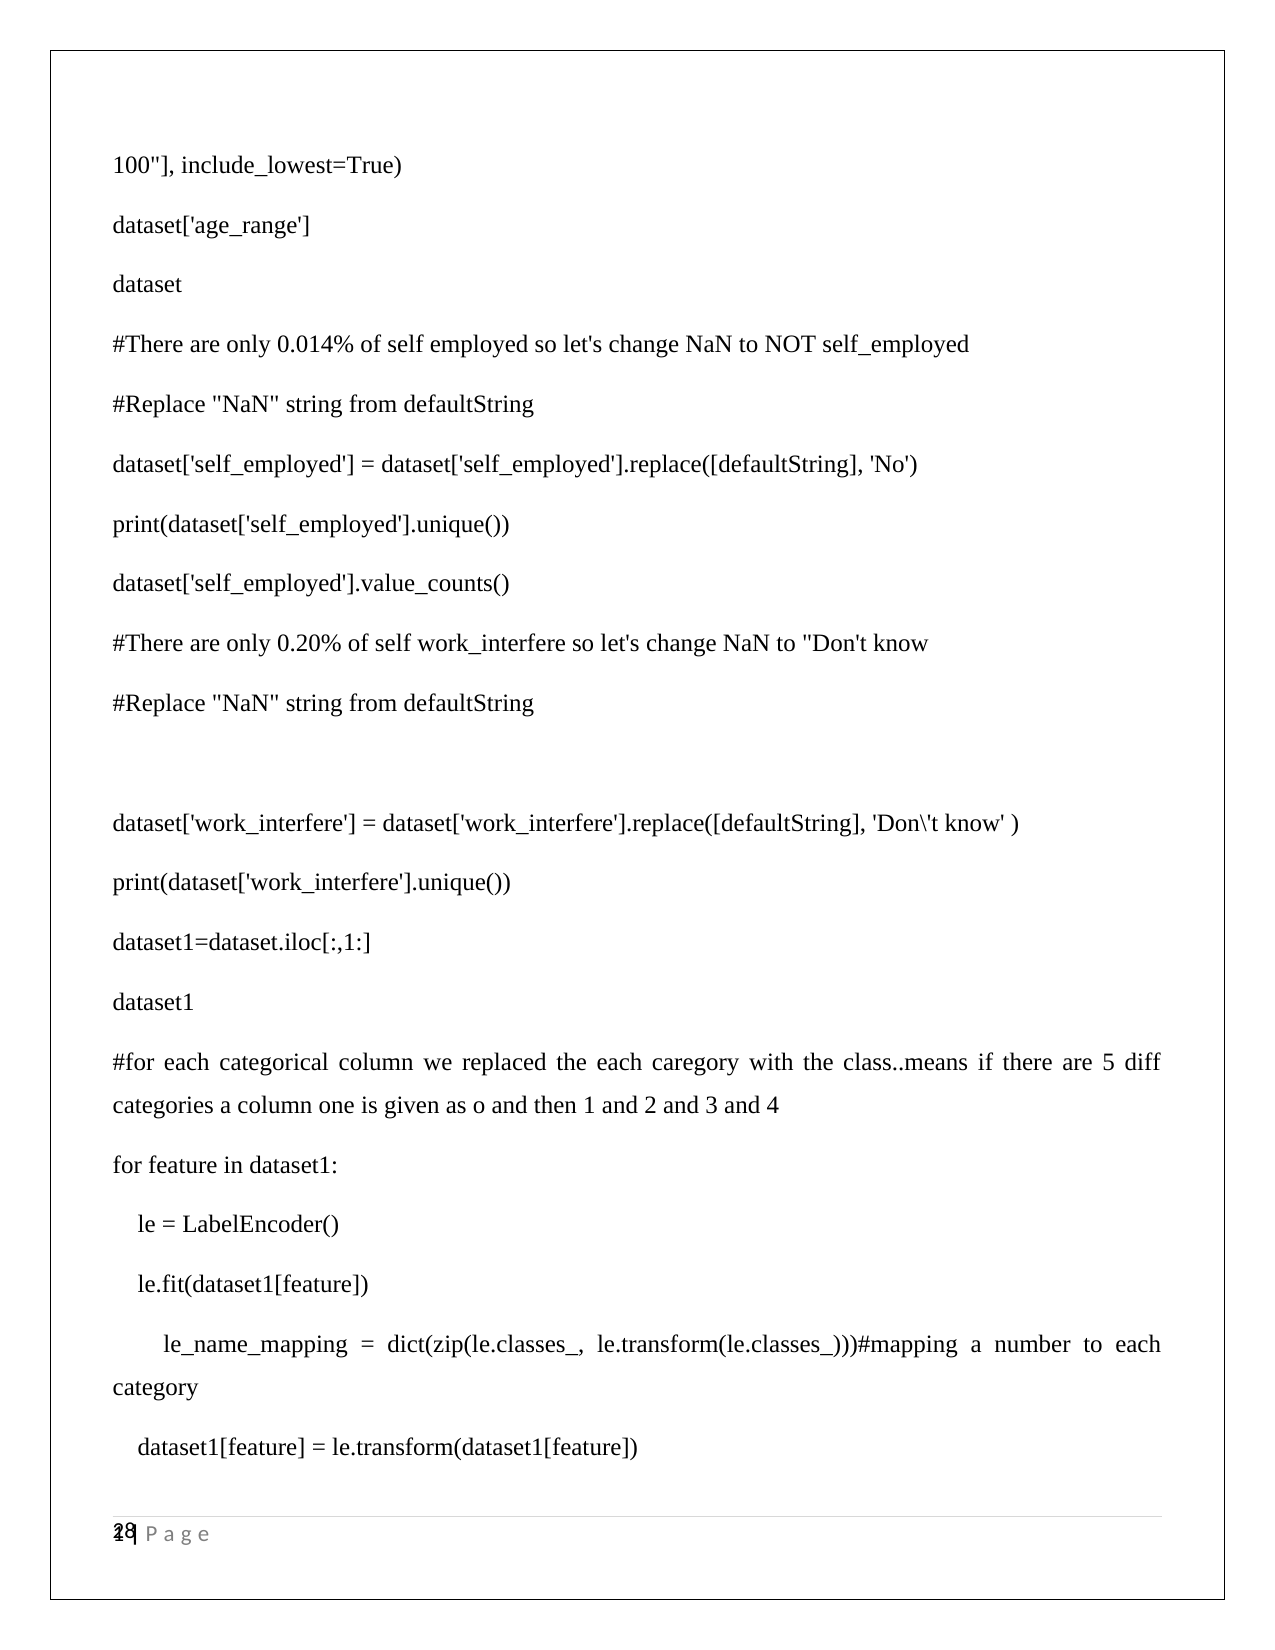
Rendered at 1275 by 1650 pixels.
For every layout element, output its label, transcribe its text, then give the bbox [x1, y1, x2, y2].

text le_name_mapping = dict(zip(le.classes_, le.transform(le.classes_)))#mapping a number to each category [112, 1329, 1162, 1401]
text le.fit(dataset1[feature]) [112, 1269, 1162, 1298]
text #Replace "NaN" string from defaultString [112, 389, 1162, 418]
text #Replace "NaN" string from defaultString [112, 688, 1162, 717]
text le = LabelEncoder() [112, 1209, 1162, 1238]
text print(dataset['self_employed'].unique()) [112, 509, 1162, 537]
text dataset1=dataset.iloc[:,1:] [112, 927, 1162, 956]
text for feature in dataset1: [112, 1150, 1162, 1178]
text #for each categorical column we replaced the each caregory with the class..means if there are 5 diff categories a column one is given as o and then 1 and 2 and 3 and 4 [112, 1047, 1162, 1119]
text print(dataset['work_interfere'].unique()) [112, 867, 1162, 896]
text dataset [112, 269, 1162, 298]
text dataset1[feature] = le.transform(dataset1[feature]) [112, 1432, 1162, 1461]
text dataset1 [112, 987, 1162, 1016]
text dataset['self_employed'] = dataset['self_employed'].replace([defaultString], 'No') [112, 449, 1162, 478]
text #There are only 0.20% of self work_interfere so let's change NaN to "Don't know [112, 628, 1162, 657]
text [112, 150, 1162, 179]
text dataset['self_employed'].value_counts() [112, 568, 1162, 597]
text dataset['age_range'] [112, 210, 1162, 238]
text #There are only 0.014% of self employed so let's change NaN to NOT self_employed [112, 329, 1162, 358]
text dataset['work_interfere'] = dataset['work_interfere'].replace([defaultString], 'Don\'t know' ) [112, 808, 1162, 836]
